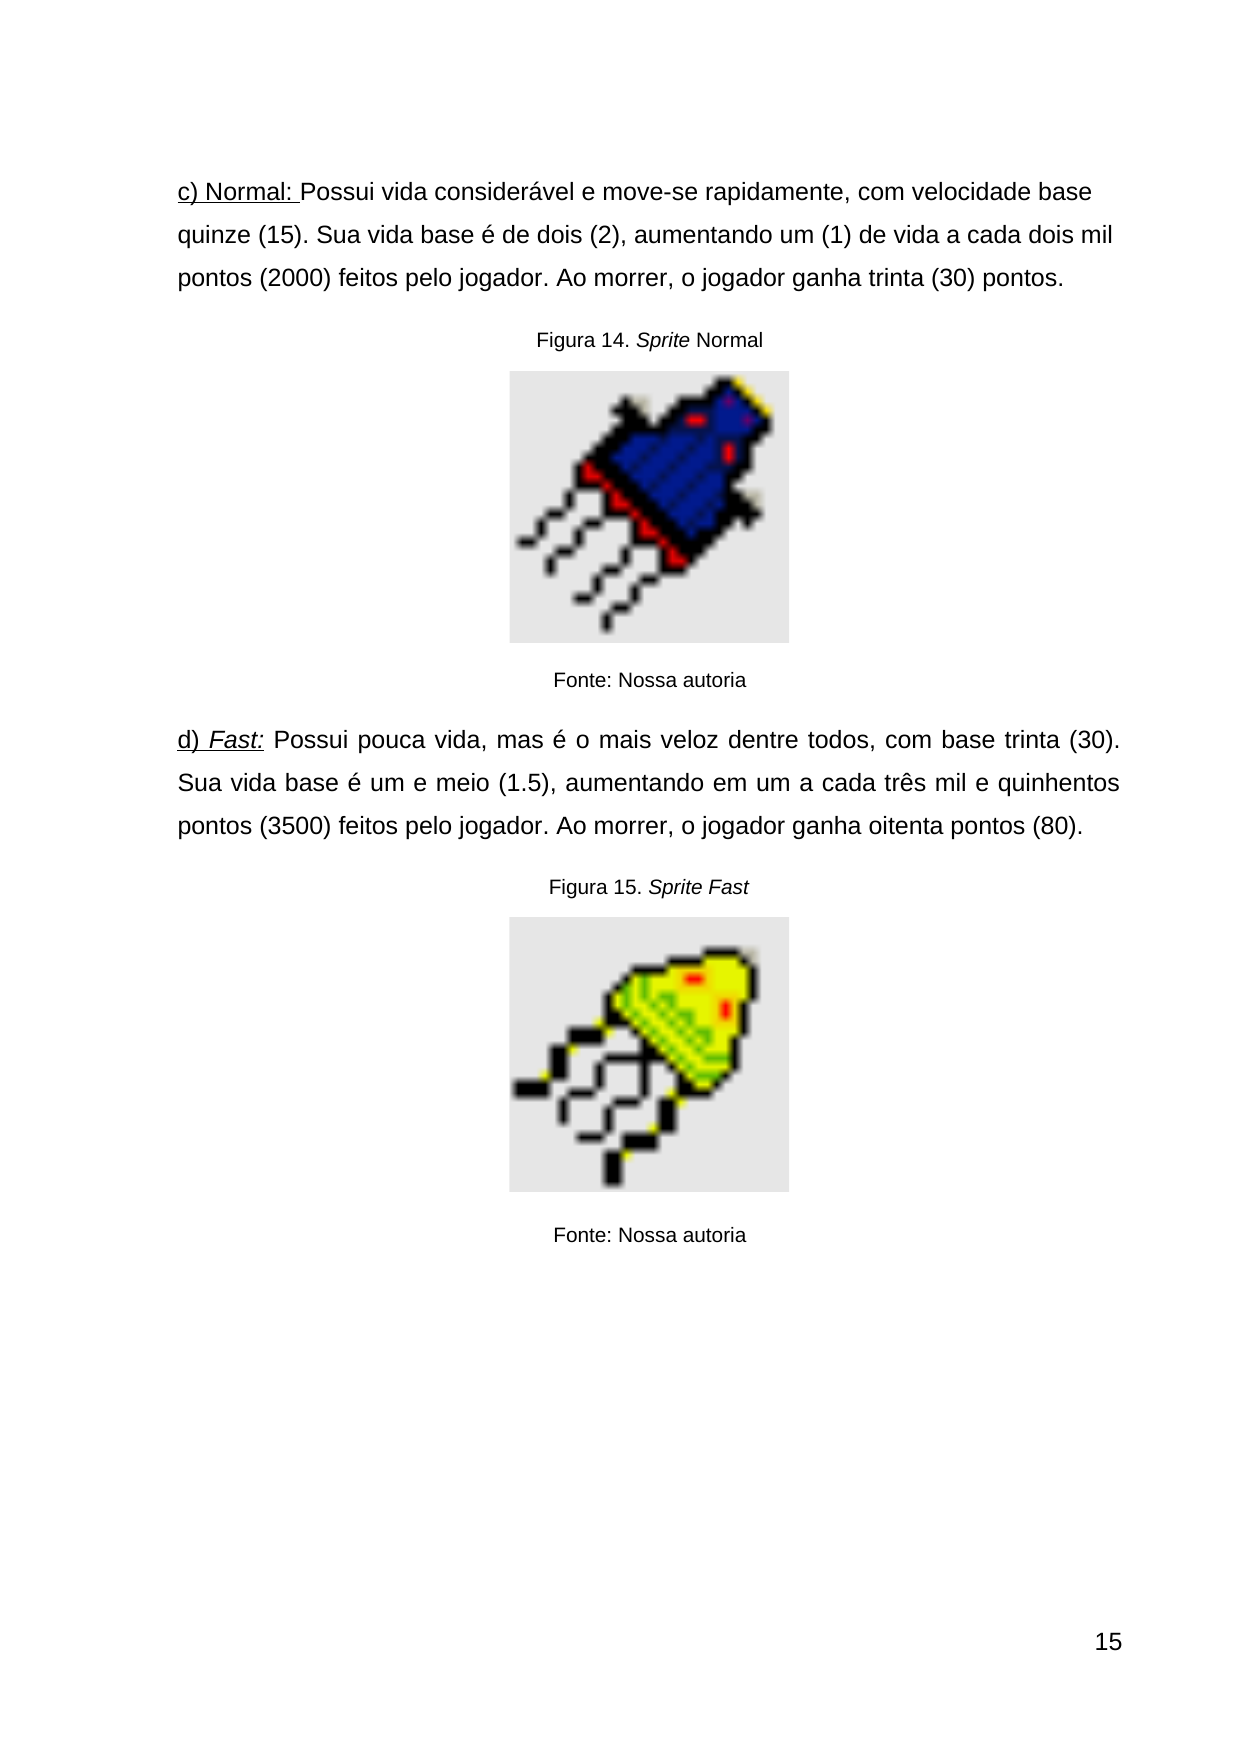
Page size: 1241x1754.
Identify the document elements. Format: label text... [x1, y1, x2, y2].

text c) Normal: Possui vida considerável e move-se rapidamente, com velocidade base quinze (15). Sua vida base é de dois (2), aumentando um (1) de vida a cada dois mil pontos (2000) feitos pelo jogador. Ao morrer, o jogador ganha trinta (30) pontos. [177, 177, 1122, 292]
text Figura 15. Sprite Fast [177, 875, 1122, 899]
text Figura 14. Sprite Normal [177, 327, 1122, 351]
text Fonte: Nossa autoria [177, 668, 1122, 692]
text Fonte: Nossa autoria [177, 1223, 1122, 1247]
picture [507, 917, 788, 1190]
text d) Fast: Possui pouca vida, mas é o mais veloz dentre todos, com base trinta (30). Sua vida base é um e meio (1.5), aumentando em um a cada três mil e quinhentos pontos (3500) feitos pelo jogador. Ao morrer, o jogador ganha oitenta pontos (80). [177, 725, 1122, 840]
picture [507, 371, 788, 641]
